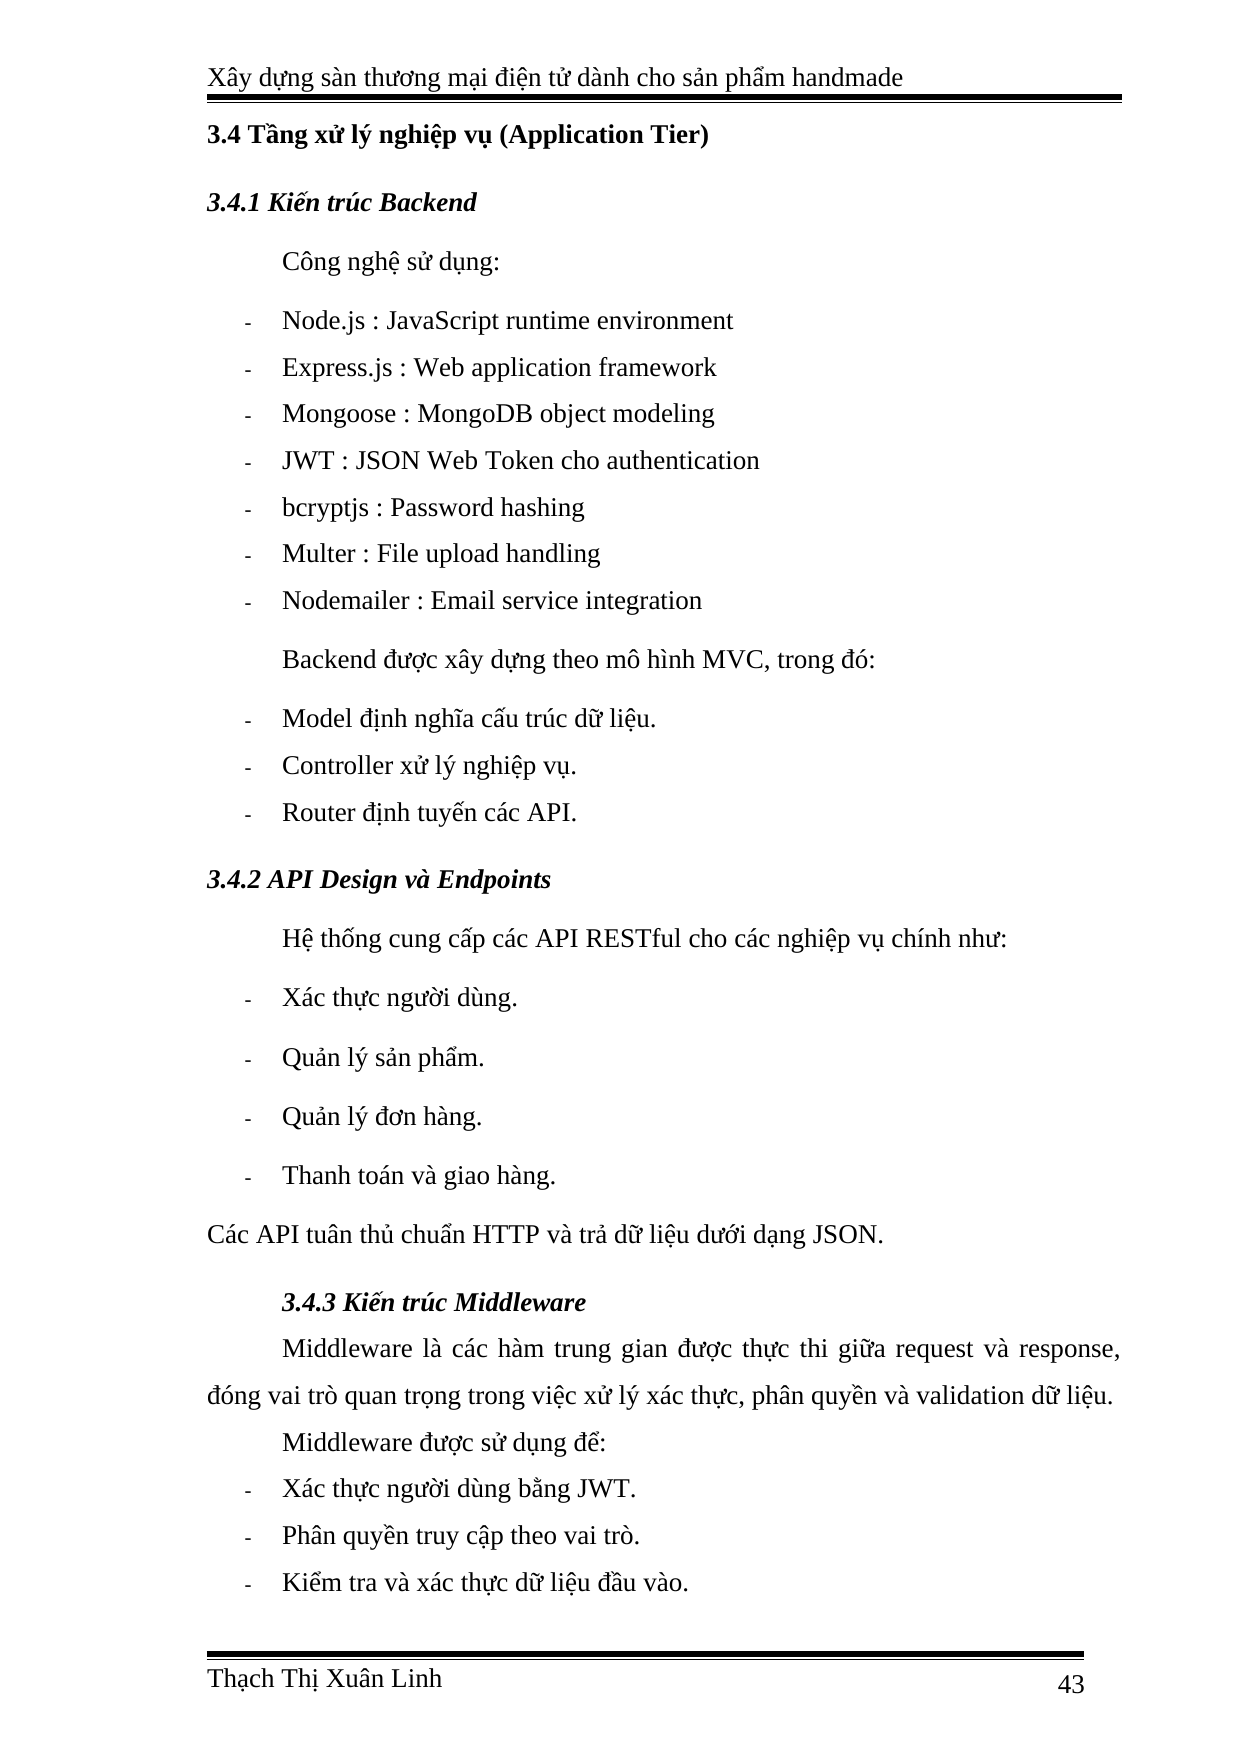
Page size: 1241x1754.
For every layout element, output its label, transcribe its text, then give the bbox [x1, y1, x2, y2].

list Quản lý sản phẩm. [244, 1041, 1122, 1072]
list Quản lý đơn hàng. [244, 1100, 1122, 1131]
subtitle 3.4.1 Kiến trúc Backend [207, 186, 1122, 217]
text Hệ thống cung cấp các API RESTful cho các nghiệp vụ chính như: [207, 922, 1122, 953]
list Kiểm tra và xác thực dữ liệu đầu vào. [244, 1566, 1122, 1597]
list Nodemailer : Email service integration [244, 584, 1122, 615]
text Các API tuân thủ chuẩn HTTP và trả dữ liệu dưới dạng JSON. [207, 1218, 1122, 1249]
list Xác thực người dùng bằng JWT. [244, 1472, 1122, 1503]
list Model định nghĩa cấu trúc dữ liệu. [244, 702, 1122, 733]
text Middleware được sử dụng để: [207, 1426, 1122, 1457]
text Công nghệ sử dụng: [207, 245, 1122, 276]
list Mongoose : MongoDB object modeling [244, 397, 1122, 428]
list Router định tuyến các API. [244, 796, 1122, 827]
list Phân quyền truy cập theo vai trò. [244, 1519, 1122, 1550]
text Middleware là các hàm trung gian được thực thi giữa request và response, đóng vai trò quan trọng trong việc xử lý xác thực, phân quyền và validation dữ liệu. [207, 1332, 1122, 1410]
list bcryptjs : Password hashing [244, 491, 1122, 522]
list Xác thực người dùng. [244, 981, 1122, 1013]
list Express.js : Web application framework [244, 351, 1122, 382]
subtitle 3.4.2 API Design và Endpoints [207, 863, 1122, 894]
text Backend được xây dựng theo mô hình MVC, trong đó: [282, 643, 1122, 674]
list JWT : JSON Web Token cho authentication [244, 444, 1122, 475]
subtitle 3.4 Tầng xử lý nghiệp vụ (Application Tier) [207, 118, 1122, 149]
list Node.js : JavaScript runtime environment [244, 304, 1122, 335]
subtitle 3.4.3 Kiến trúc Middleware [282, 1286, 1122, 1317]
list Multer : File upload handling [244, 537, 1122, 568]
list Thanh toán và giao hàng. [244, 1159, 1122, 1190]
list Controller xử lý nghiệp vụ. [244, 749, 1122, 780]
